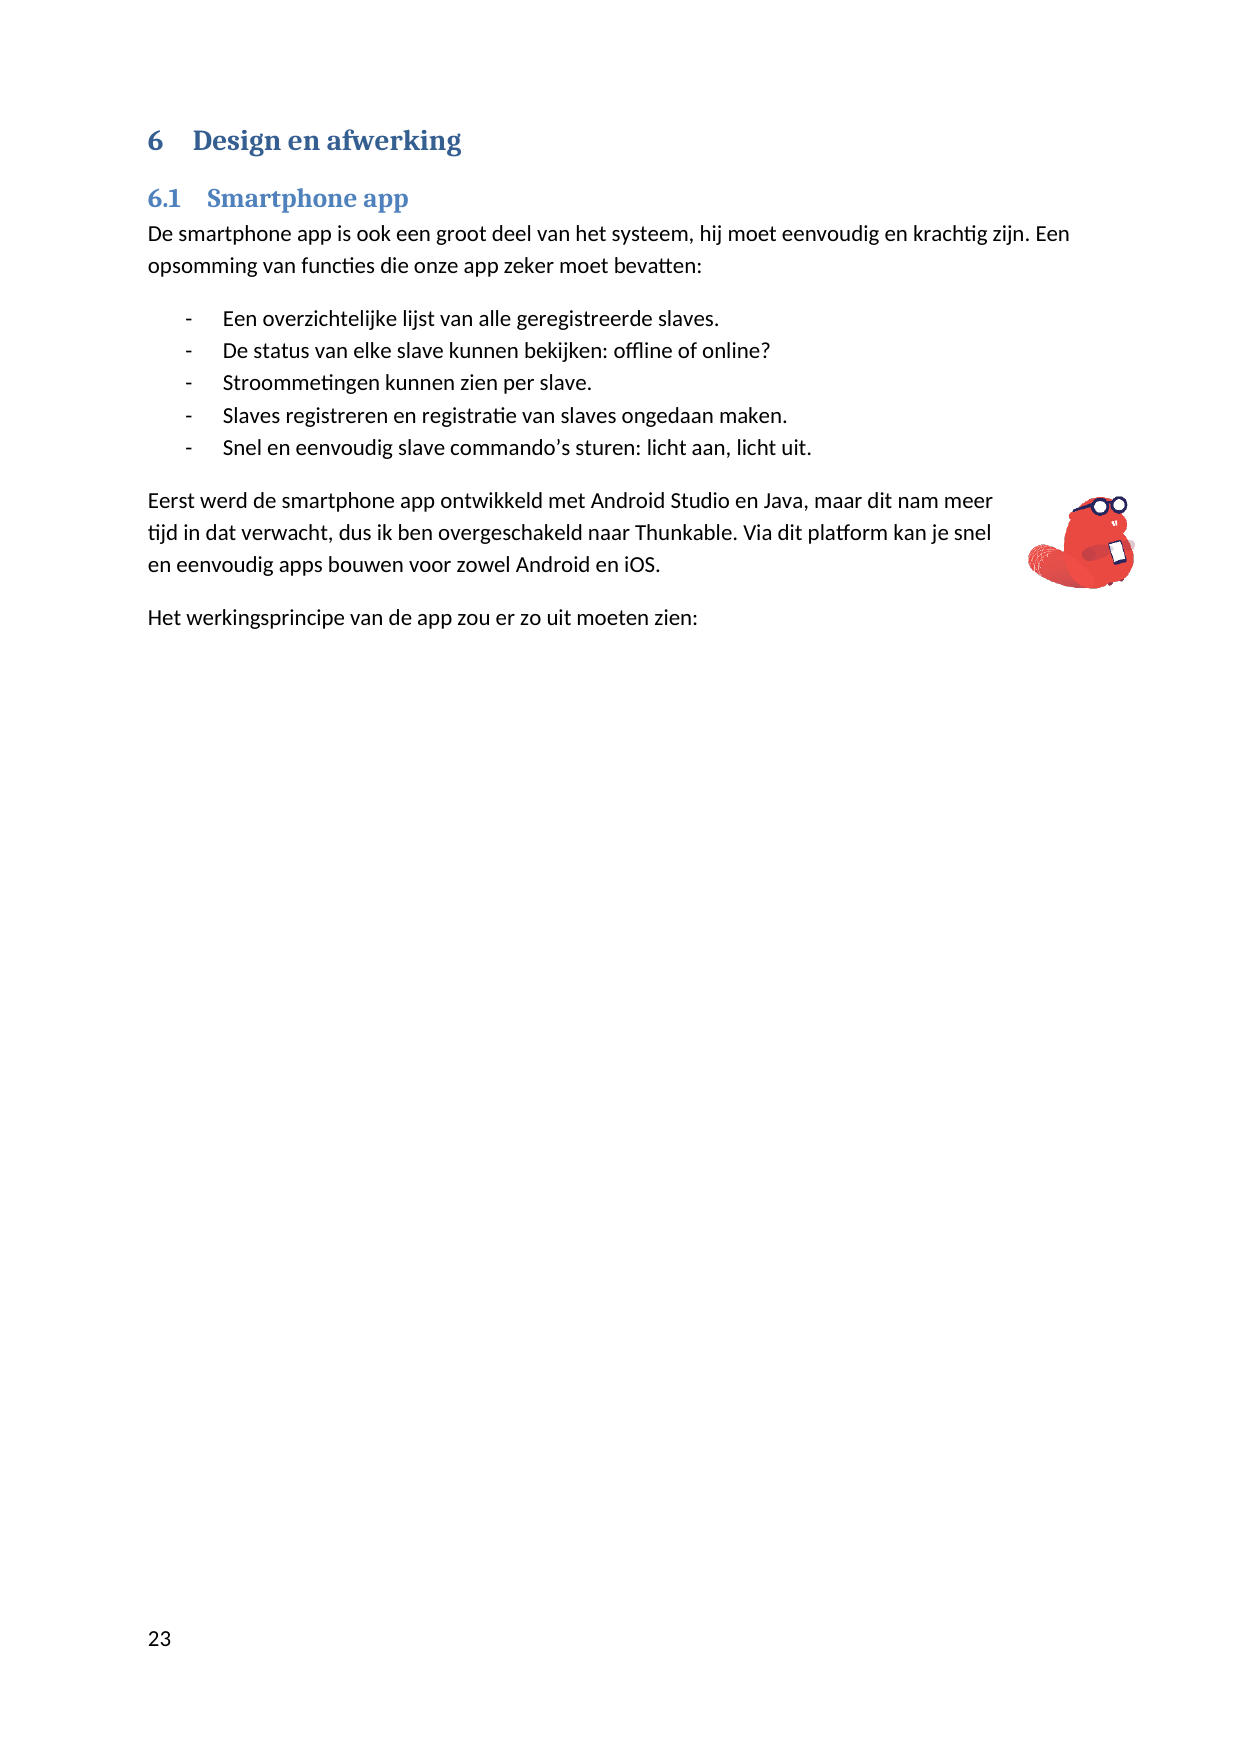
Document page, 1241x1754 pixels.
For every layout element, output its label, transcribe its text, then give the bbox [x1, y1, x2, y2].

subtitle Smartphone app [148, 183, 1093, 214]
subtitle Design en afwerking [148, 124, 1093, 157]
list De status van elke slave kunnen bekijken: offline of online? [185, 336, 1093, 364]
list Stroommetingen kunnen zien per slave. [185, 368, 1093, 397]
list Een overzichtelijke lijst van alle geregistreerde slaves. [185, 304, 1093, 332]
text De smartphone app is ook een groot deel van het systeem, hij moet eenvoudig en krachtig zijn. Een opsomming van functies die onze app zeker moet bevatten: [148, 219, 1093, 279]
text Eerst werd de smartphone app ontwikkeld met Android Studio en Java, maar dit nam meer tijd in dat verwacht, dus ik ben overgeschakeld naar Thunkable. Via dit platform kan je snel en eenvoudig apps bouwen voor zowel Android en iOS. [148, 486, 1015, 578]
list Slaves registreren en registratie van slaves ongedaan maken. [185, 401, 1093, 429]
text Het werkingsprincipe van de app zou er zo uit moeten zien: [148, 603, 1093, 631]
list Snel en eenvoudig slave commando’s sturen: licht aan, licht uit. [185, 433, 1093, 461]
picture [1015, 475, 1150, 610]
